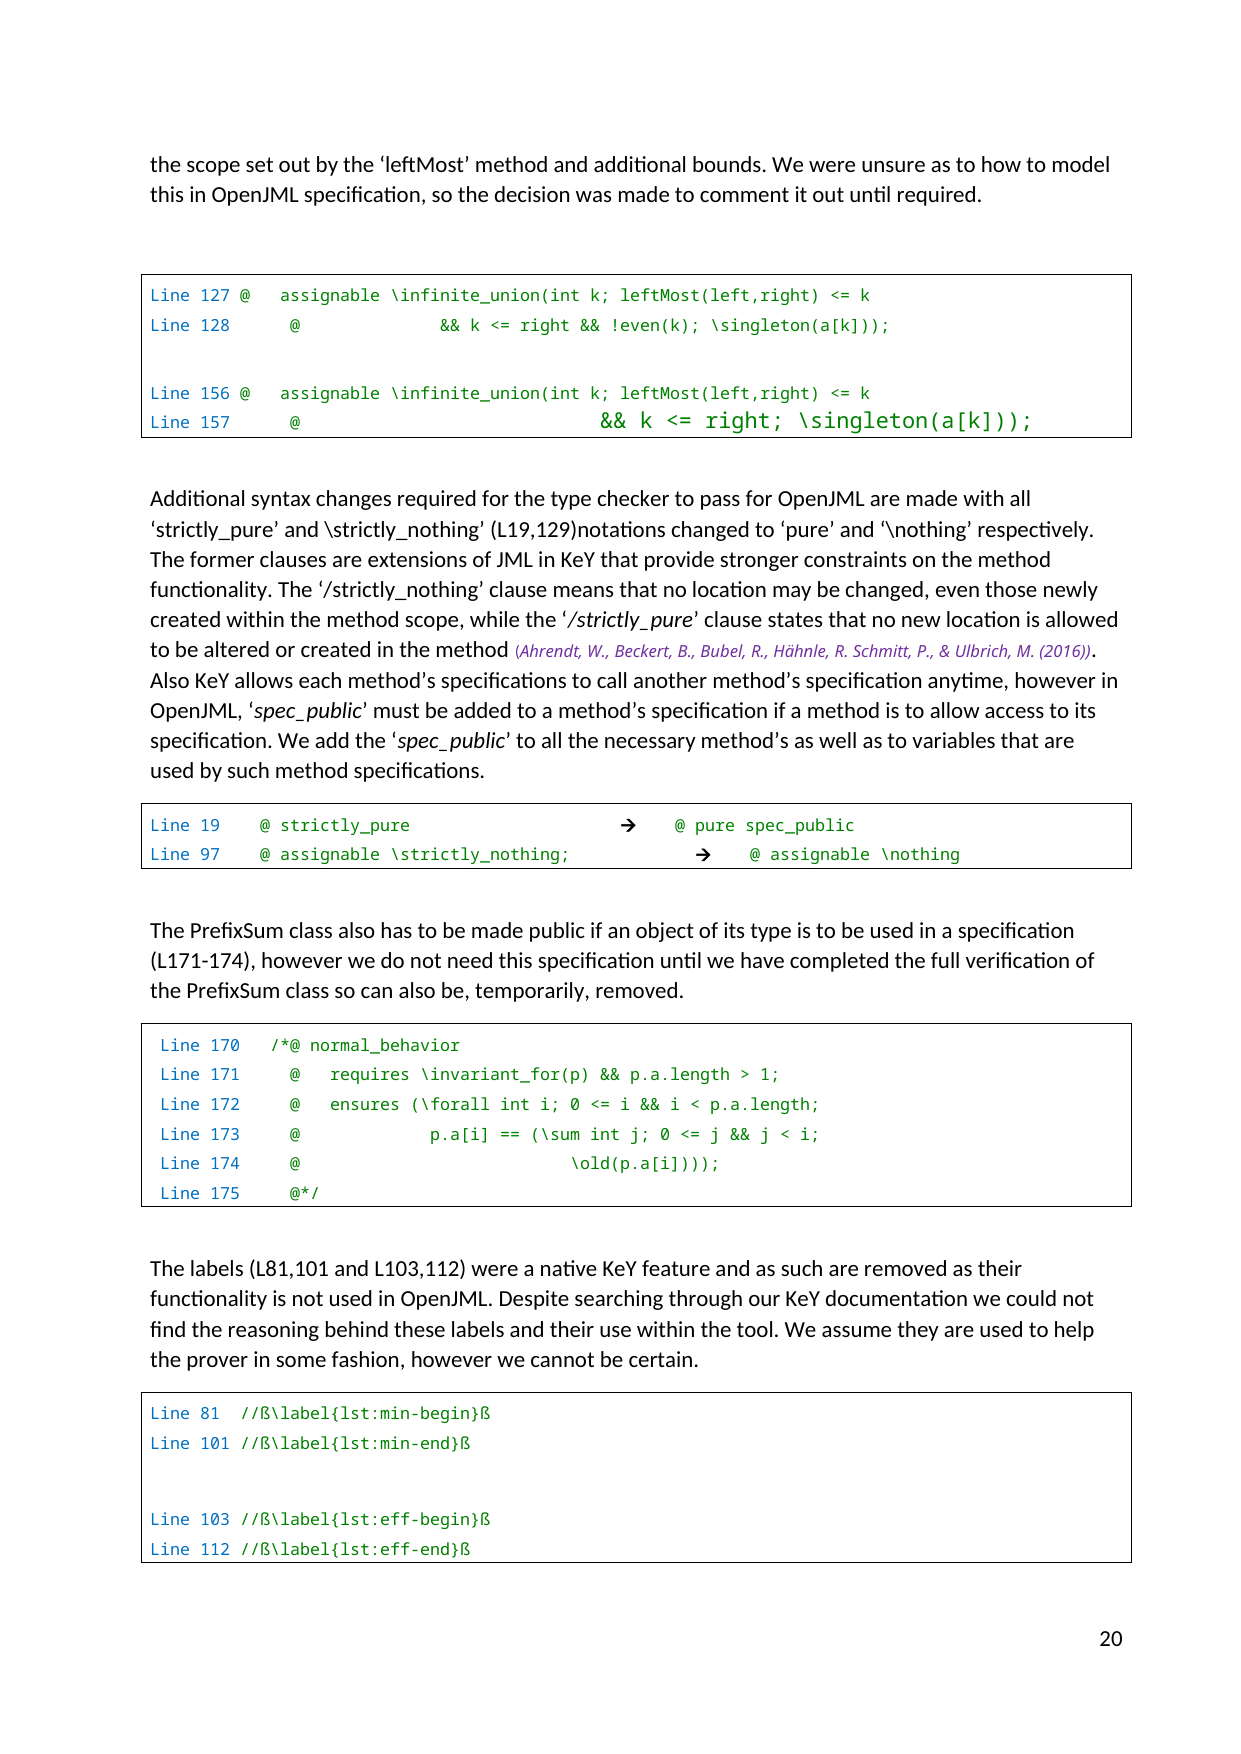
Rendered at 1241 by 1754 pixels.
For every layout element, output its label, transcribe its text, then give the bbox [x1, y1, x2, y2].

text The PrefixSum class also has to be made public if an object of its type is to be used in a specification (L171-174), however we do not need this specification until we have completed the full verification of the PrefixSum class so can also be, temporarily, removed. [150, 916, 1122, 1004]
text Line 157 @ && k <= right; \singleton(a[k])); [142, 402, 1131, 437]
text Line 173 @ p.a[i] == (\sum int j; 0 <= j && j < i; [150, 1115, 1122, 1145]
text Line 171 @ requires \invariant_for(p) && p.a.length > 1; [150, 1056, 1122, 1086]
text Line 81 //ß\label{lst:min-begin}ß [142, 1393, 1131, 1424]
text Line 97 @ assignable \strictly_nothing; @ assignable \nothing [142, 833, 1131, 868]
text Line 156 @ assignable \infinite_union(int k; leftMost(left,right) <= k [142, 372, 1131, 402]
text Line 175 @*/ [142, 1171, 1131, 1206]
text Line 101 //ß\label{lst:min-end}ß [150, 1424, 1122, 1454]
text Line 112 //ß\label{lst:eff-end}ß [142, 1527, 1131, 1562]
text Line 127 @ assignable \infinite_union(int k; leftMost(left,right) <= k [142, 275, 1131, 307]
text Line 103 //ß\label{lst:eff-begin}ß [150, 1501, 1122, 1527]
text Line 128 @ && k <= right && !even(k); \singleton(a[k])); [150, 307, 1122, 336]
text The labels (L81,101 and L103,112) were a native KeY feature and as such are removed as their functionality is not used in OpenJML. Despite searching through our KeY documentation we could not find the reasoning behind these labels and their use within the tool. We assume they are used to help the prover in some fashion, however we cannot be certain. [150, 1254, 1122, 1373]
text Line 174 @ \old(p.a[i]))); [150, 1145, 1122, 1171]
text Additional syntax changes required for the type checker to pass for OpenJML are made with all ‘strictly_pure’ and \strictly_nothing’ (L19,129)notations changed to ‘pure’ and ‘\nothing’ respectively. The former clauses are extensions of JML in KeY that provide stronger constraints on the method functionality. The ‘/strictly_nothing’ clause means that no location may be changed, even those newly created within the method scope, while the ‘/strictly_pure’ clause states that no new location is allowed to be altered or created in the method (Ahrendt, W., Beckert, B., Bubel, R., Hähnle, R. Schmitt, P., & Ulbrich, M. (2016)). Also KeY allows each method’s specifications to call another method’s specification anytime, however in OpenJML, ‘spec_public’ must be added to a method’s specification if a method is to allow access to its specification. We add the ‘spec_public’ to all the necessary method’s as well as to variables that are used by such method specifications. [150, 484, 1122, 784]
text Line 170 /*@ normal_behavior [142, 1024, 1131, 1056]
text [150, 150, 1122, 208]
text Line 19 @ strictly_pure @ pure spec_public [142, 804, 1131, 833]
text Line 172 @ ensures (\forall int i; 0 <= i && i < p.a.length; [150, 1086, 1122, 1115]
